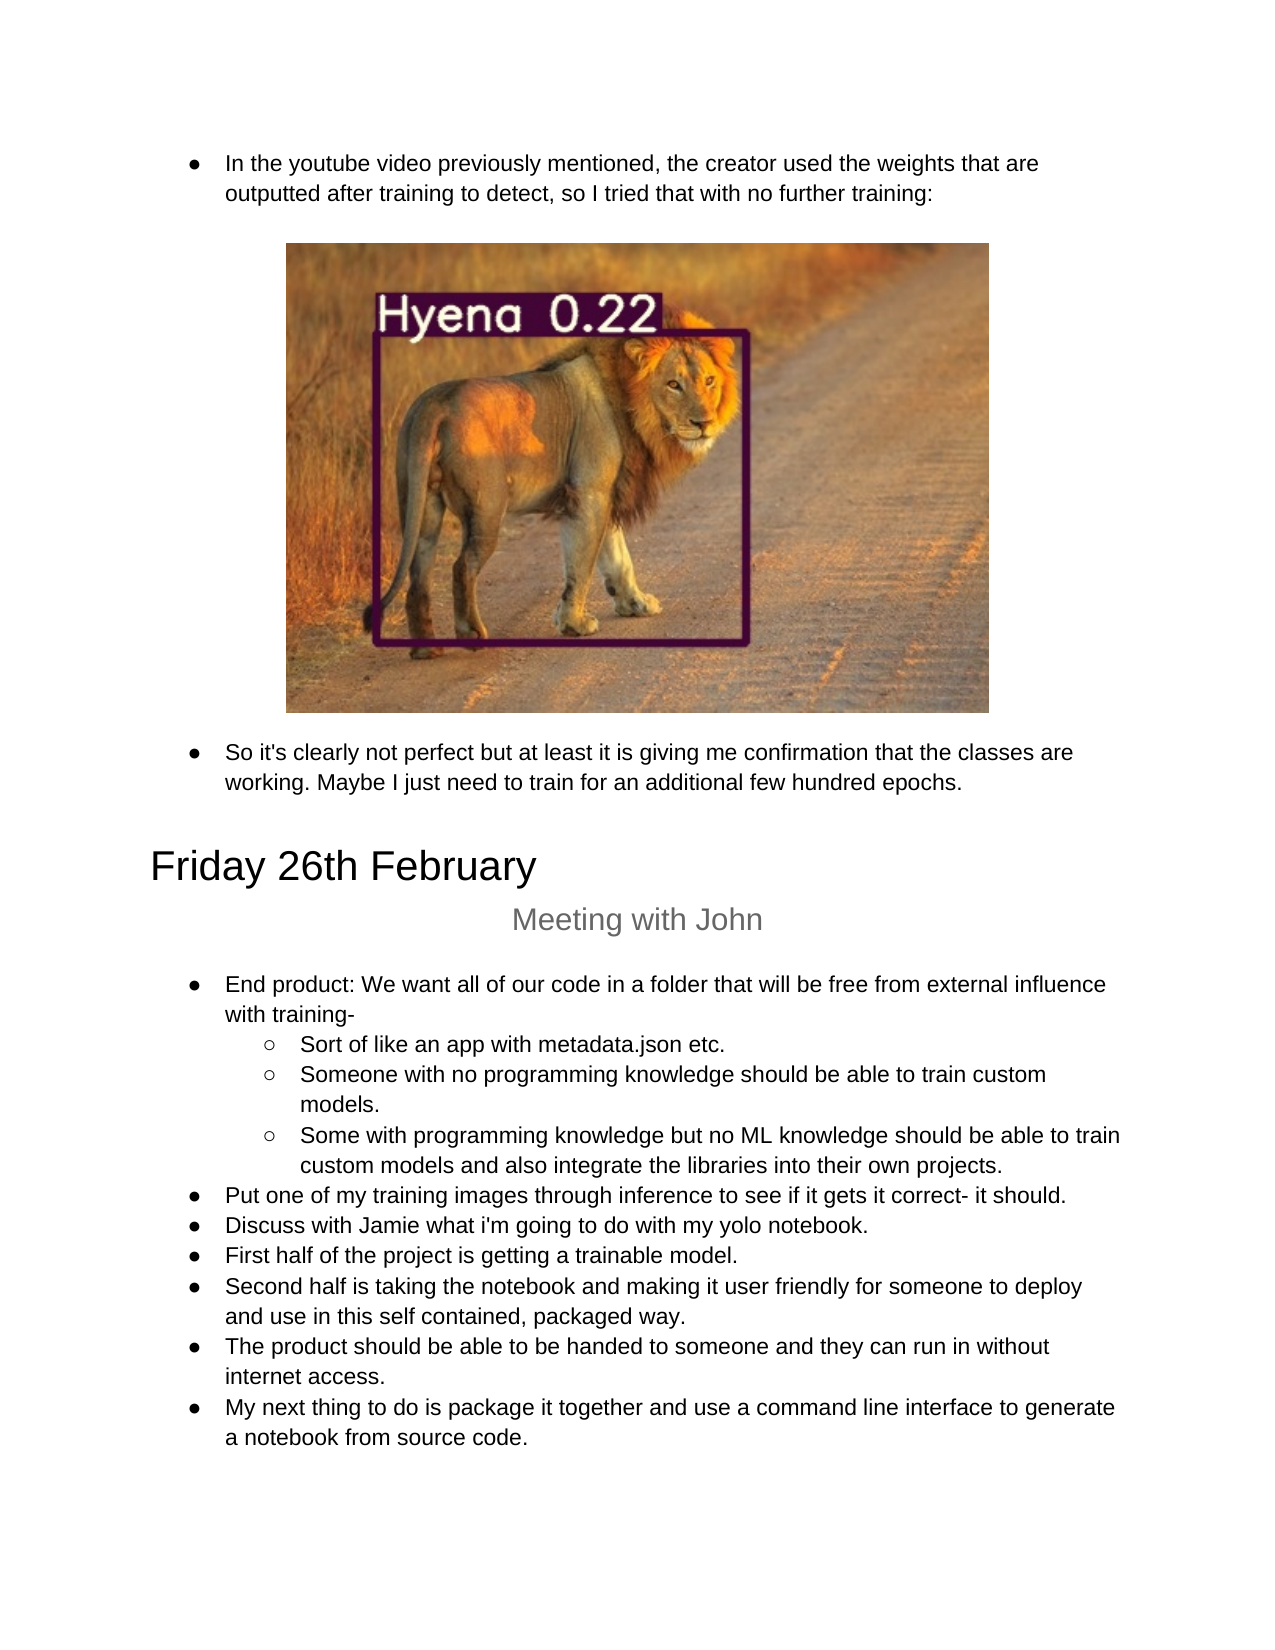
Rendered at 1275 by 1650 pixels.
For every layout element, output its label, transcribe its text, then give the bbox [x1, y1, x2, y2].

list Sort of like an app with metadata.json etc. [262, 1031, 1125, 1057]
subtitle Friday 26th February [150, 841, 1125, 889]
list In the youtube video previously mentioned, the creator used the weights that are outputted after training to detect, so I tried that with no further training: [187, 150, 1125, 207]
list First half of the project is getting a trainable model. [187, 1242, 1125, 1269]
subtitle Meeting with John [150, 901, 1125, 937]
list Discuss with Jamie what i'm going to do with my yolo notebook. [187, 1212, 1125, 1238]
list Someone with no programming knowledge should be able to train custom models. [262, 1061, 1125, 1118]
list End product: We want all of our code in a folder that will be free from external influence with training- [187, 971, 1125, 1027]
picture [286, 243, 989, 713]
list The product should be able to be handed to someone and they can run in without internet access. [187, 1333, 1125, 1389]
list Second half is taking the notebook and making it user friendly for someone to deploy and use in this self contained, packaged way. [187, 1273, 1125, 1329]
list My next thing to do is package it together and use a command line interface to generate a notebook from source code. [187, 1393, 1125, 1450]
list Put one of my training images through inference to see if it gets it correct- it should. [187, 1182, 1125, 1208]
list Some with programming knowledge but no ML knowledge should be able to train custom models and also integrate the libraries into their own projects. [262, 1122, 1125, 1178]
